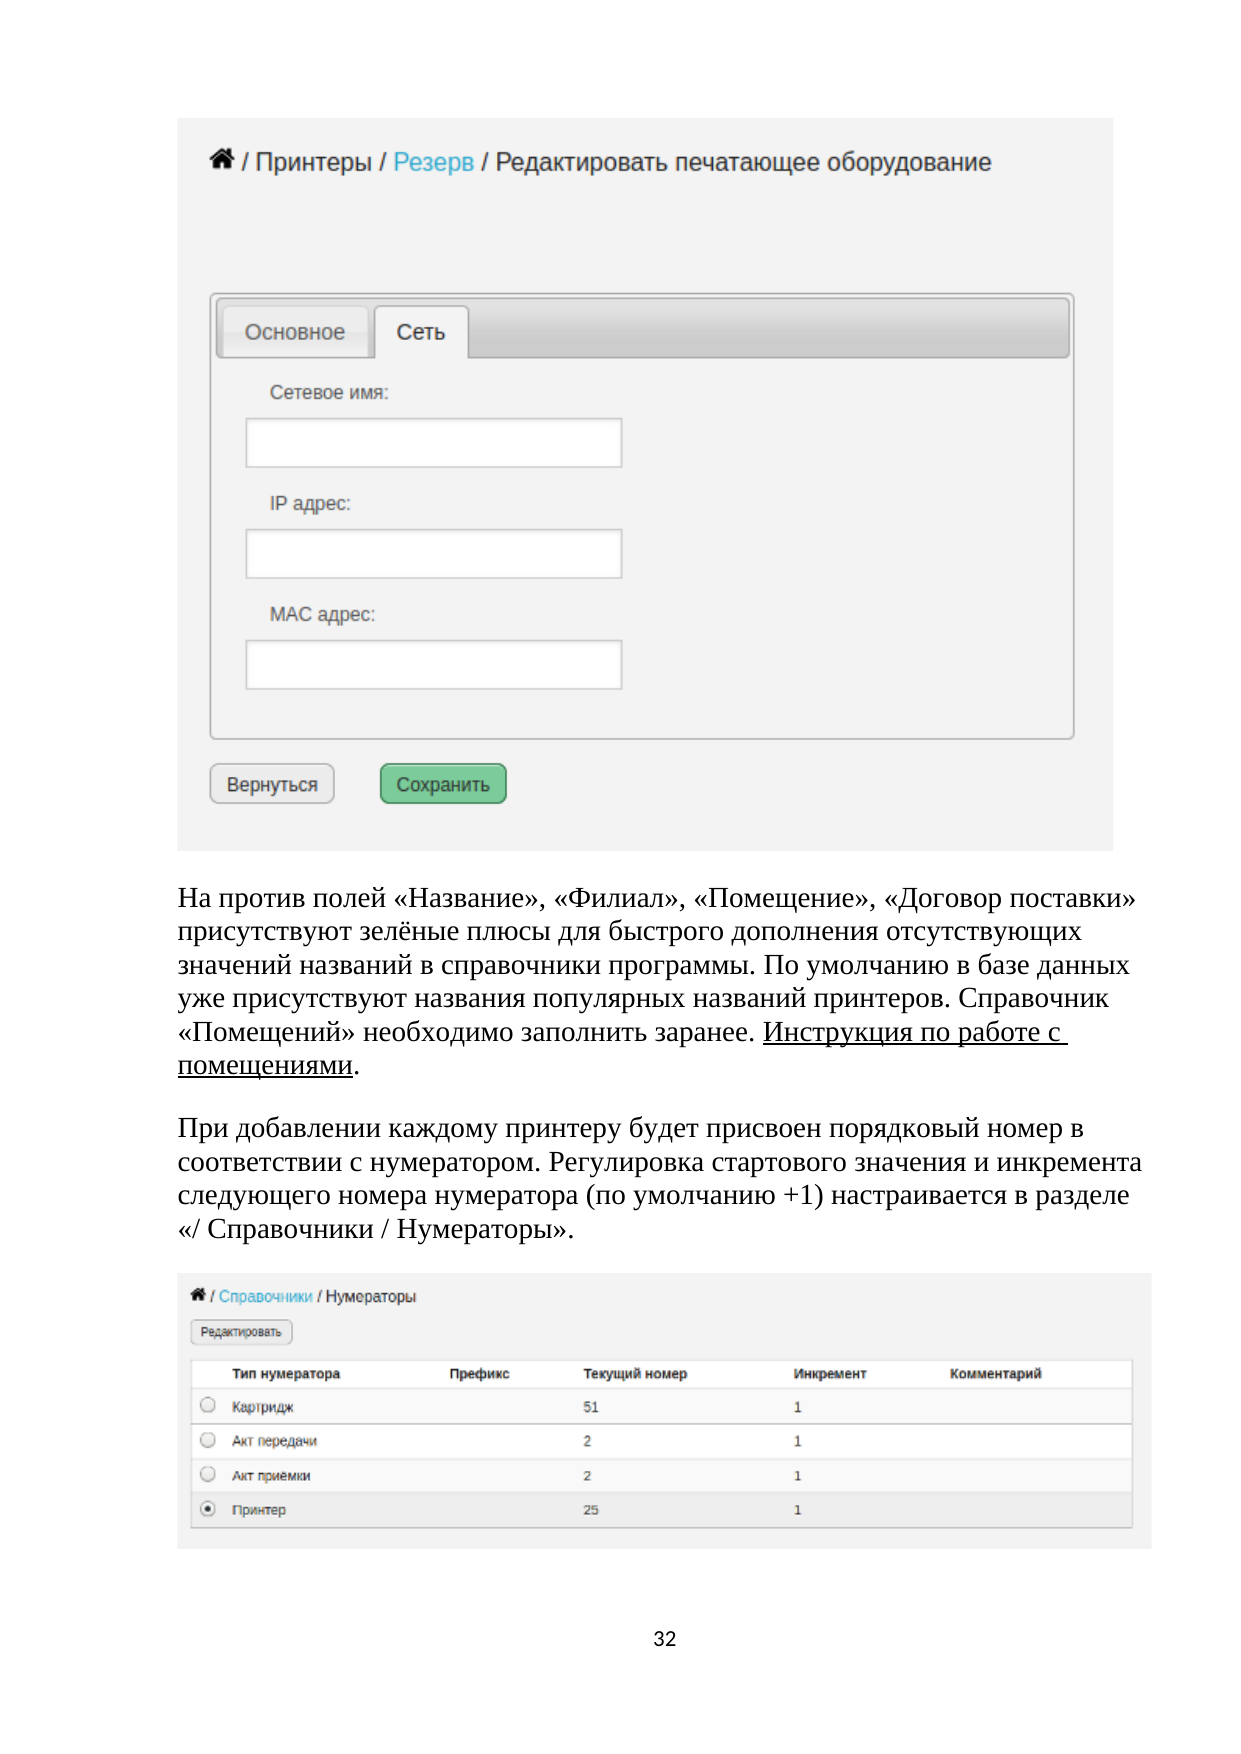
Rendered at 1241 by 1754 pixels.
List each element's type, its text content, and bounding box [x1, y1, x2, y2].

text При добавлении каждому принтеру будет присвоен порядковый номер в соответствии с нумератором. Регулировка стартового значения и инкремента следующего номера нумератора (по умолчанию +1) настраивается в разделе «/ Справочники / Нумераторы». [177, 1110, 1152, 1244]
picture [177, 118, 1114, 851]
picture [177, 1273, 1152, 1549]
text На против полей «Название», «Филиал», «Помещение», «Договор поставки» присутствуют зелёные плюсы для быстрого дополнения отсутствующих значений названий в справочники программы. По умолчанию в базе данных уже присутствуют названия популярных названий принтеров. Справочник «Помещений» необходимо заполнить заранее. Инструкция по работе с помещениями. [177, 880, 1152, 1081]
